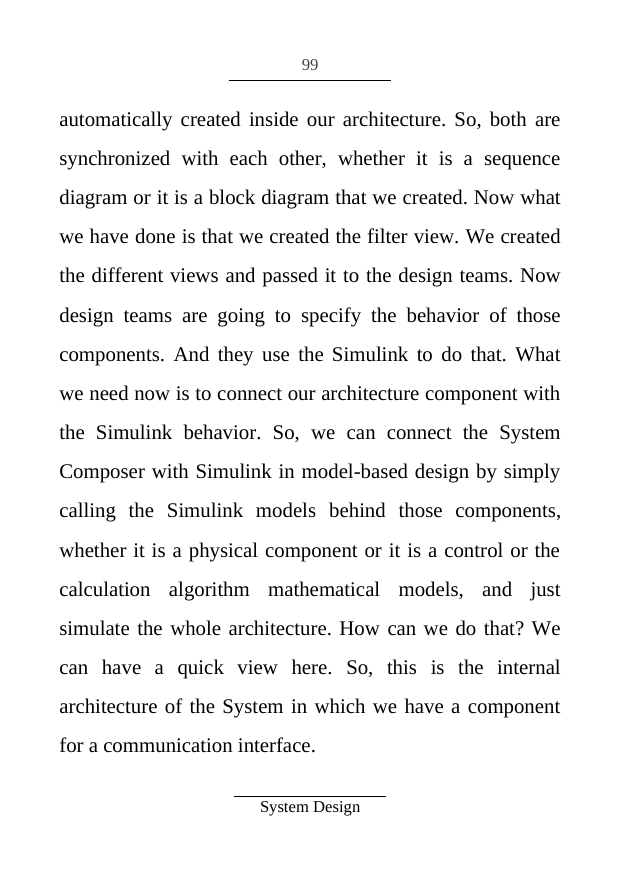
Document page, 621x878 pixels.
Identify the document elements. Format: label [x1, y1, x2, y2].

text [59, 107, 561, 757]
